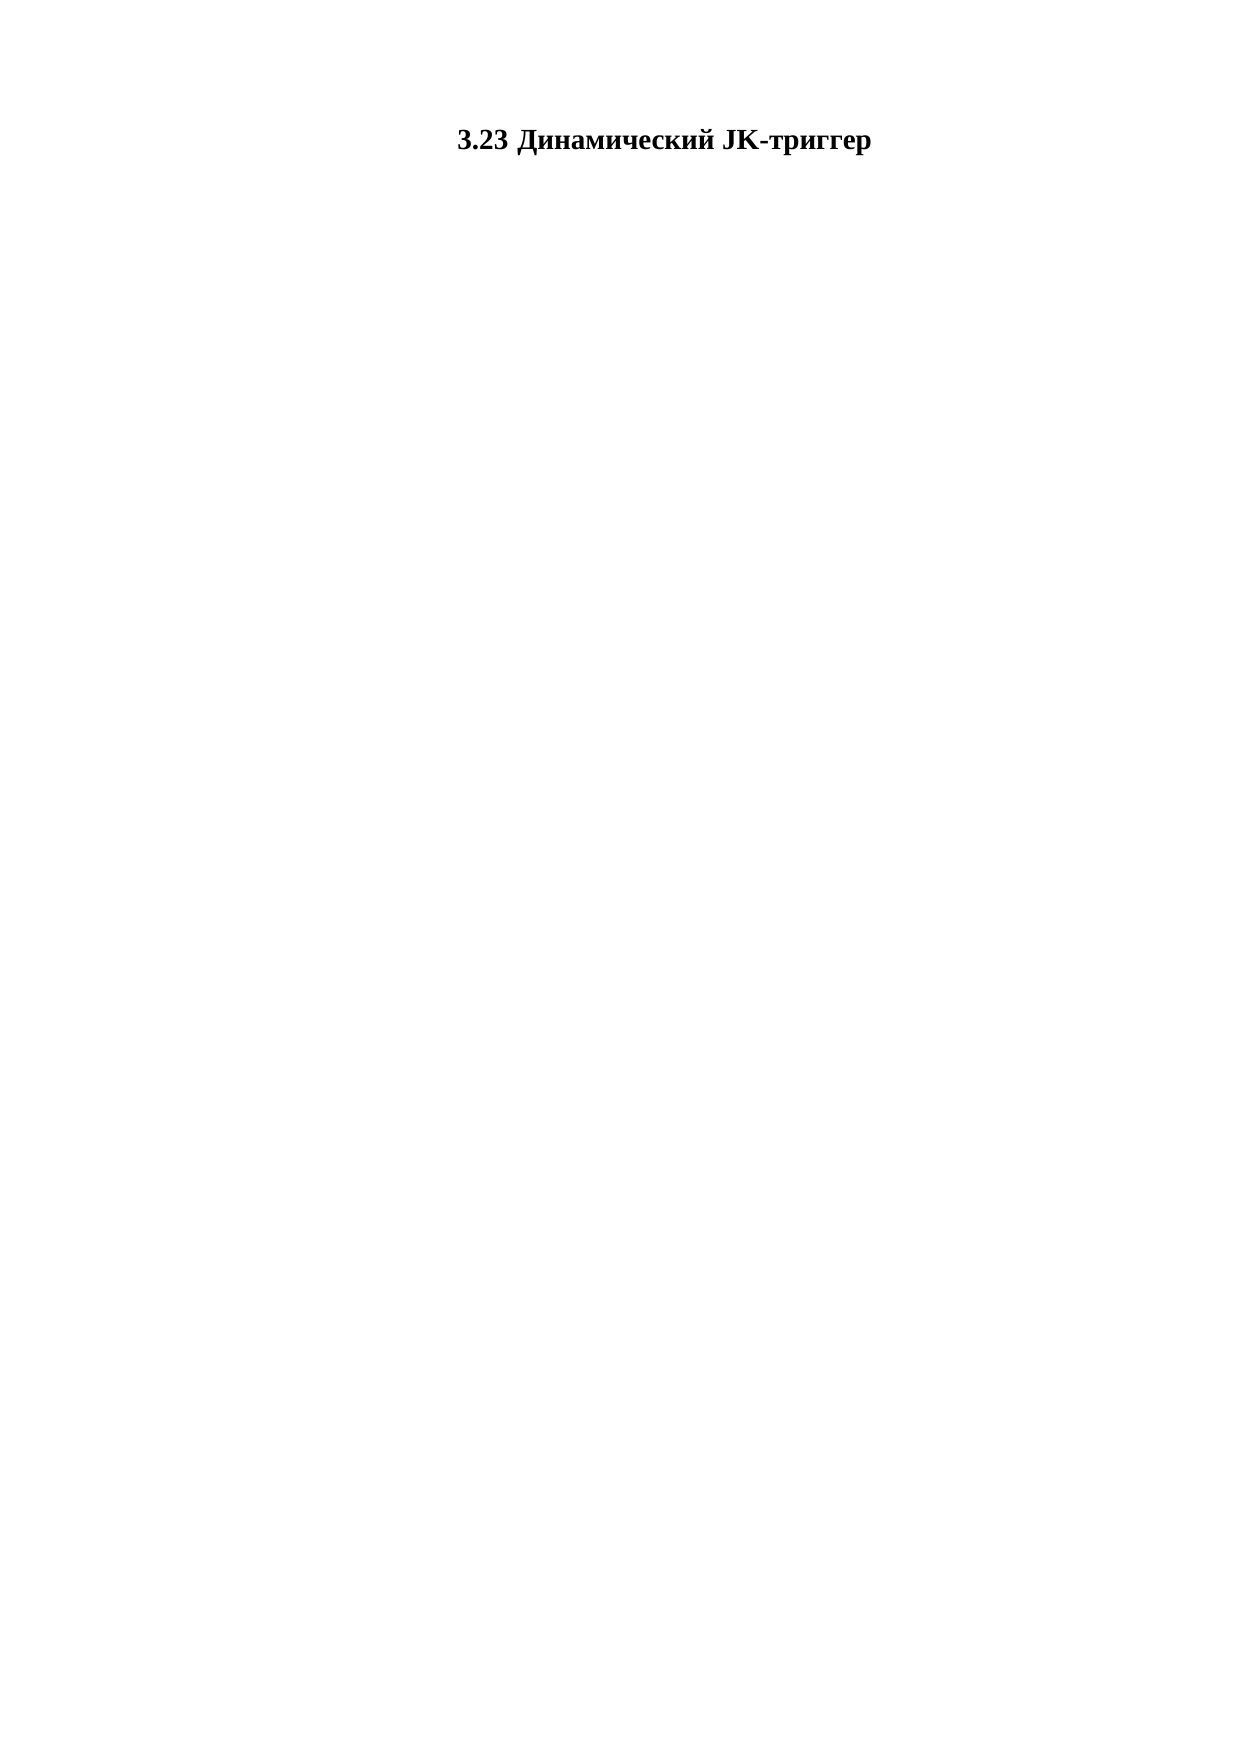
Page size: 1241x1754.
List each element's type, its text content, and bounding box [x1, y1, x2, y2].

subtitle Динамический JK-триггер [177, 122, 1152, 156]
